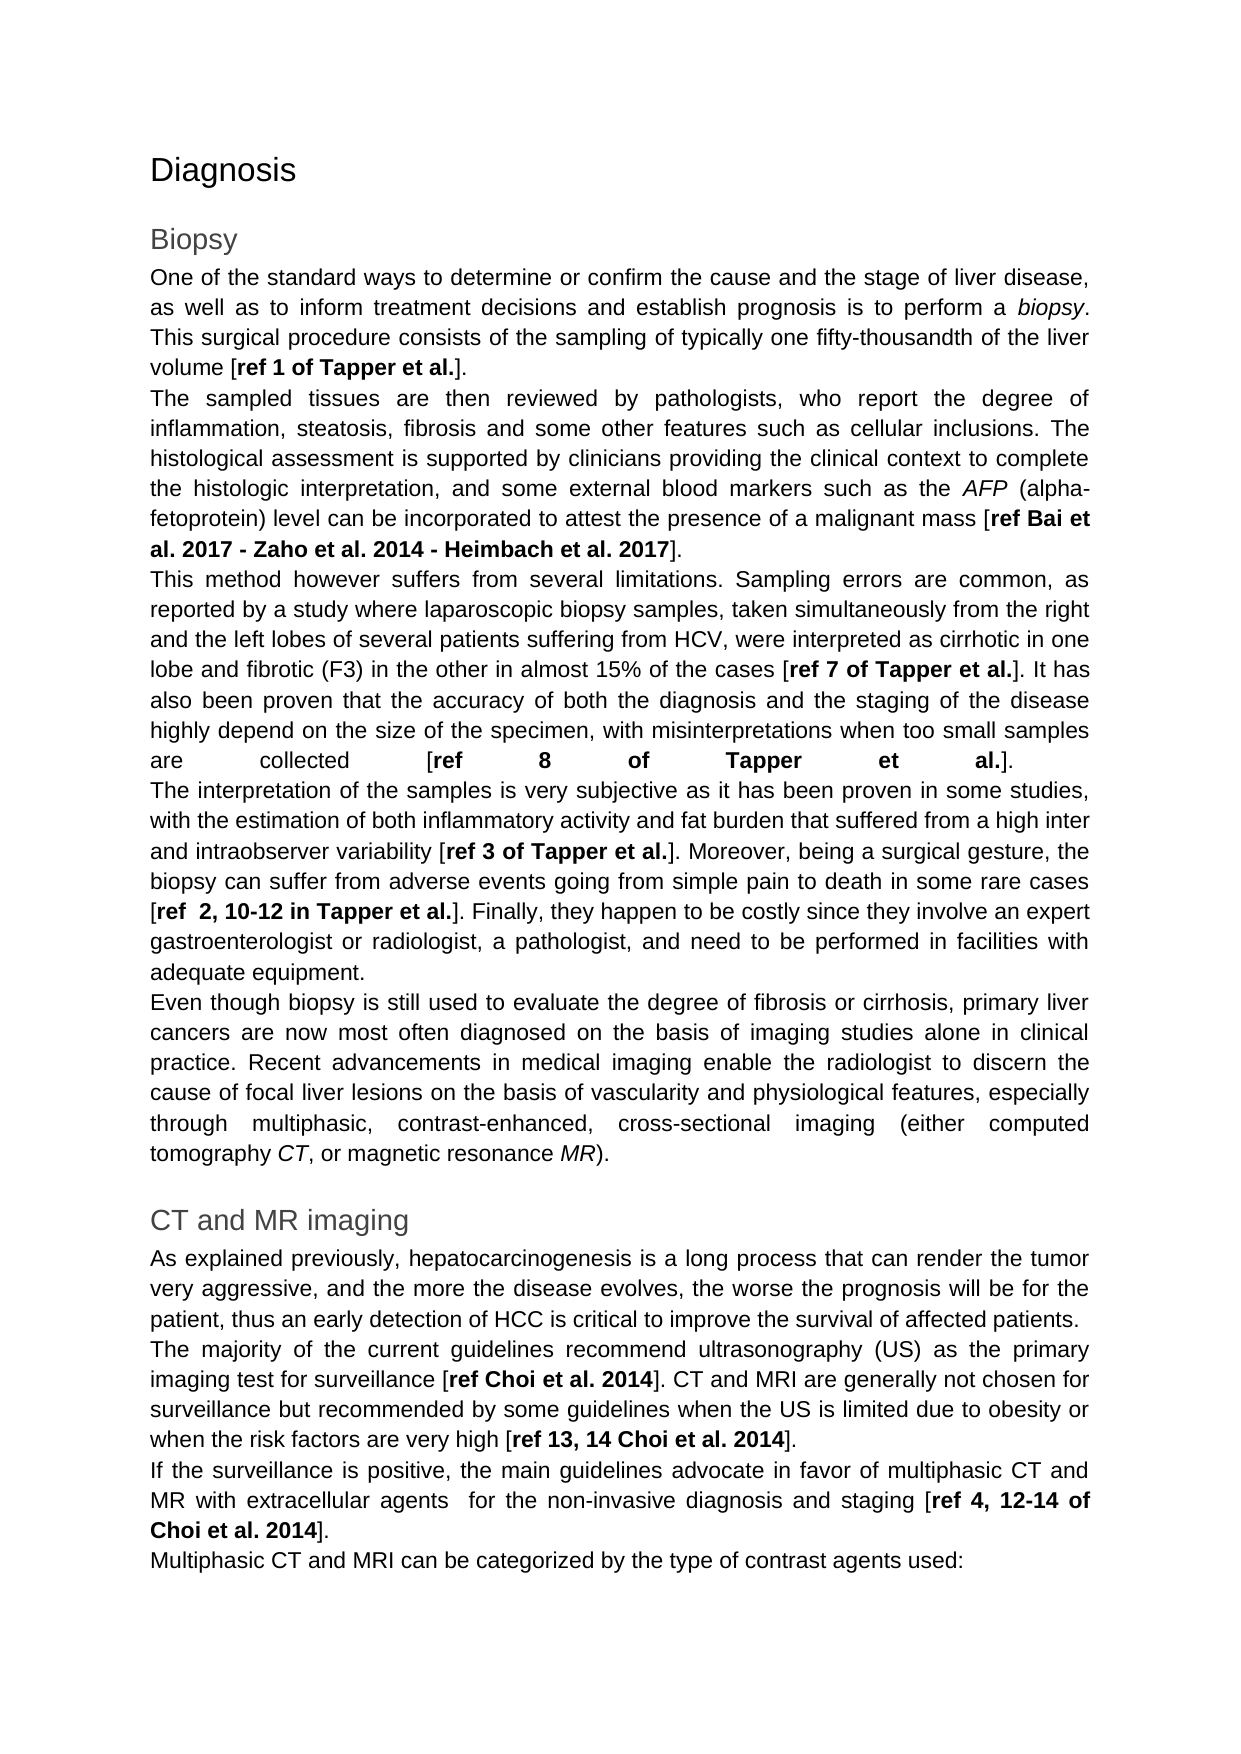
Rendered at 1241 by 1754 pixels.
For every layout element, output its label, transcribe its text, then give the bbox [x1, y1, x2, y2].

text If the surveillance is positive, the main guidelines advocate in favor of multiphasic CT and MR with extracellular agents for the non-invasive diagnosis and staging [ref 4, 12-14 of Choi et al. 2014]. [150, 1457, 1090, 1543]
subtitle Biopsy [150, 222, 1090, 255]
text One of the standard ways to determine or confirm the cause and the stage of liver disease, as well as to inform treatment decisions and establish prognosis is to perform a biopsy. This surgical procedure consists of the sampling of typically one fifty-thousandth of the liver volume [ref 1 of Tapper et al.]. [150, 264, 1090, 381]
text This method however suffers from several limitations. Sampling errors are common, as reported by a study where laparoscopic biopsy samples, taken simultaneously from the right and the left lobes of several patients suffering from HCV, were interpreted as cirrhotic in one lobe and fibrotic (F3) in the other in almost 15% of the cases [ref 7 of Tapper et al.]. It has also been proven that the accuracy of both the diagnosis and the staging of the disease highly depend on the size of the specimen, with misinterpretations when too small samples are collected [ref 8 of Tapper et al.]. The interpretation of the samples is very subjective as it has been proven in some studies, with the estimation of both inflammatory activity and fat burden that suffered from a high inter and intraobserver variability [ref 3 of Tapper et al.]. Moreover, being a surgical gesture, the biopsy can suffer from adverse events going from simple pain to death in some rare cases [ref 2, 10-12 in Tapper et al.]. Finally, they happen to be costly since they involve an expert gastroenterologist or radiologist, a pathologist, and need to be performed in facilities with adequate equipment. [150, 566, 1090, 985]
text As explained previously, hepatocarcinogenesis is a long process that can render the tumor very aggressive, and the more the disease evolves, the worse the prognosis will be for the patient, thus an early detection of HCC is critical to improve the survival of affected patients. [150, 1245, 1090, 1332]
text The majority of the current guidelines recommend ultrasonography (US) as the primary imaging test for surveillance [ref Choi et al. 2014]. CT and MRI are generally not chosen for surveillance but recommended by some guidelines when the US is limited due to obesity or when the risk factors are very high [ref 13, 14 Choi et al. 2014]. [150, 1336, 1090, 1453]
text The sampled tissues are then reviewed by pathologists, who report the degree of inflammation, steatosis, fibrosis and some other features such as cellular inclusions. The histological assessment is supported by clinicians providing the clinical context to complete the histologic interpretation, and some external blood markers such as the AFP (alpha-fetoprotein) level can be incorporated to attest the presence of a malignant mass [ref Bai et al. 2017 - Zaho et al. 2014 - Heimbach et al. 2017]. [150, 384, 1090, 562]
subtitle CT and MR imaging [150, 1203, 1090, 1237]
text Even though biopsy is still used to evaluate the degree of fibrosis or cirrhosis, primary liver cancers are now most often diagnosed on the basis of imaging studies alone in clinical practice. Recent advancements in medical imaging enable the radiologist to discern the cause of focal liver lesions on the basis of vascularity and physiological features, especially through multiphasic, contrast-enhanced, cross-sectional imaging (either computed tomography CT, or magnetic resonance MR). [150, 989, 1090, 1166]
text Multiphasic CT and MRI can be categorized by the type of contrast agents used: [150, 1547, 1090, 1573]
subtitle Diagnosis [150, 150, 1090, 188]
